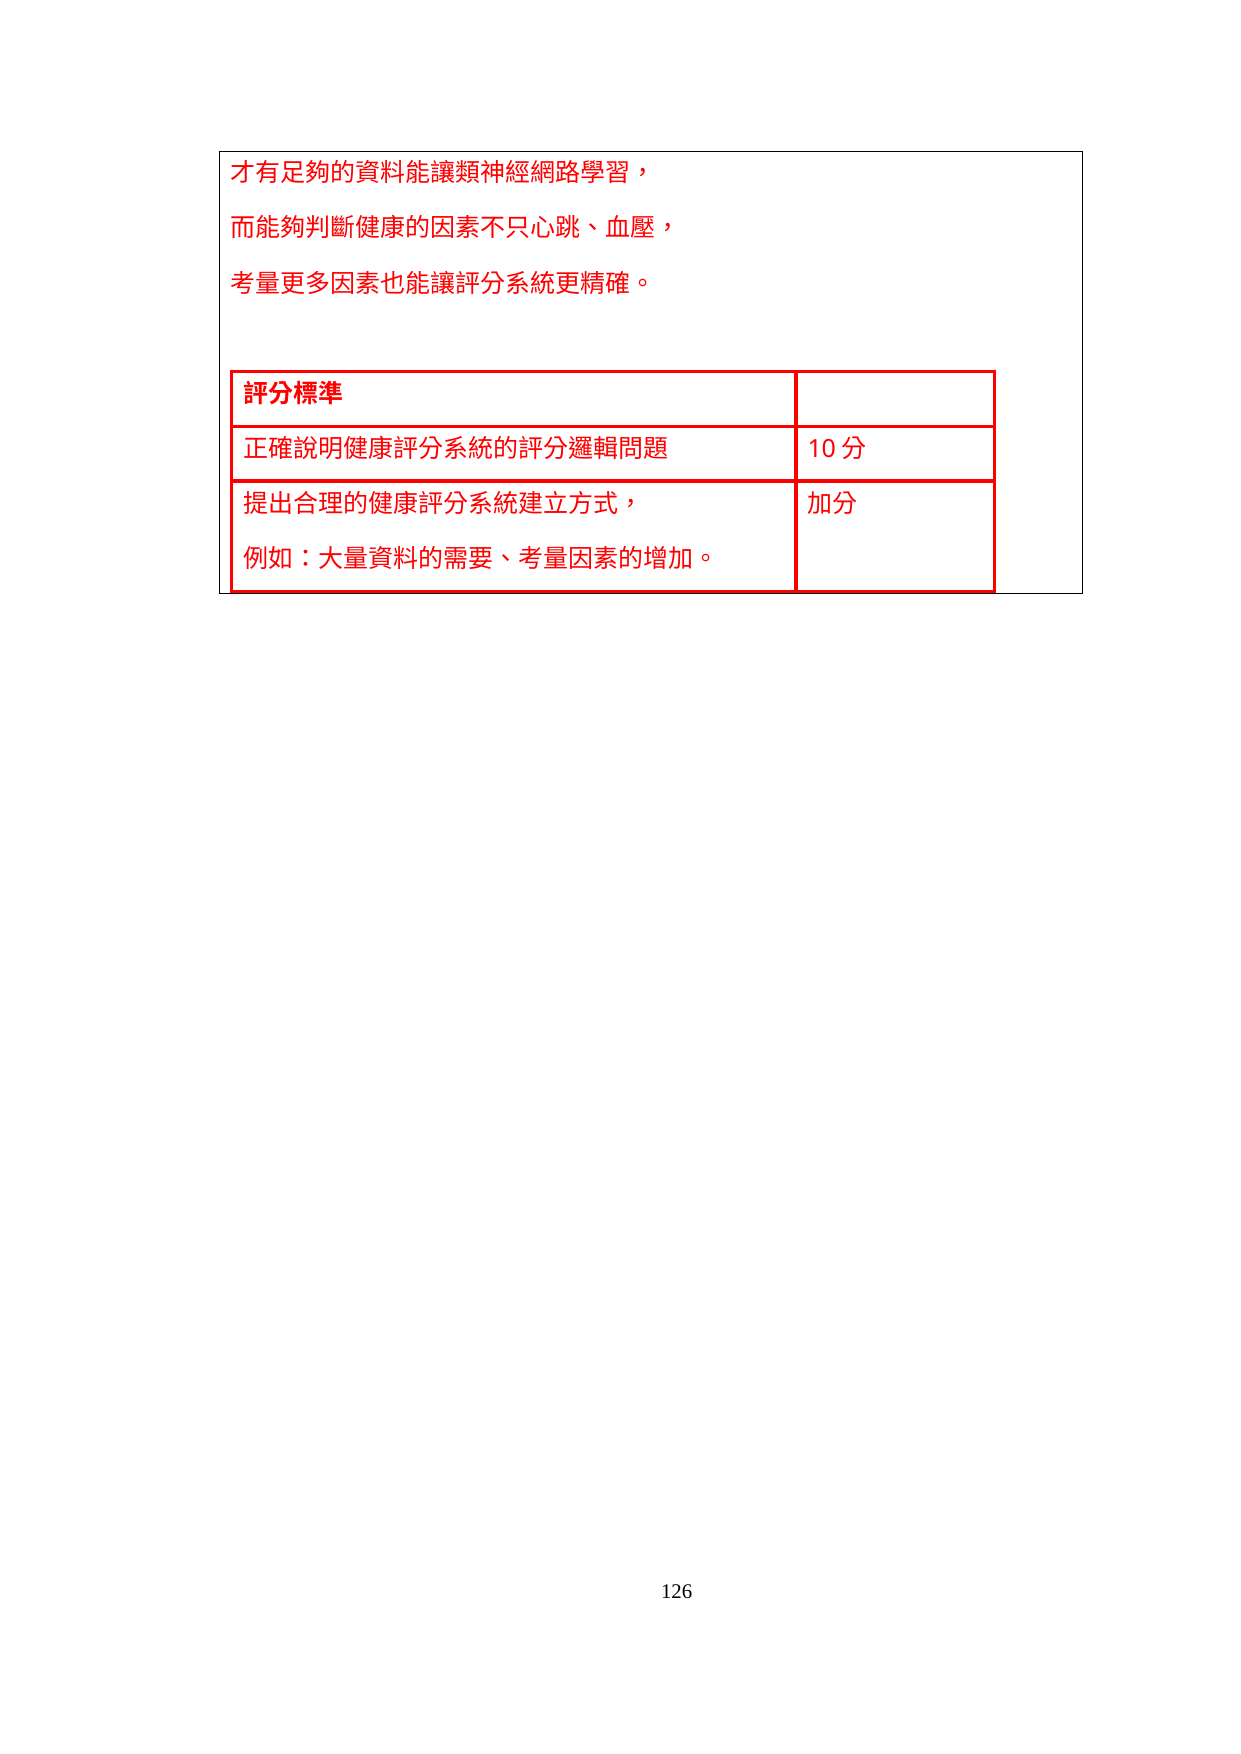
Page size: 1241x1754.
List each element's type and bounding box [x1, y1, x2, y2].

table_header [220, 152, 1082, 593]
